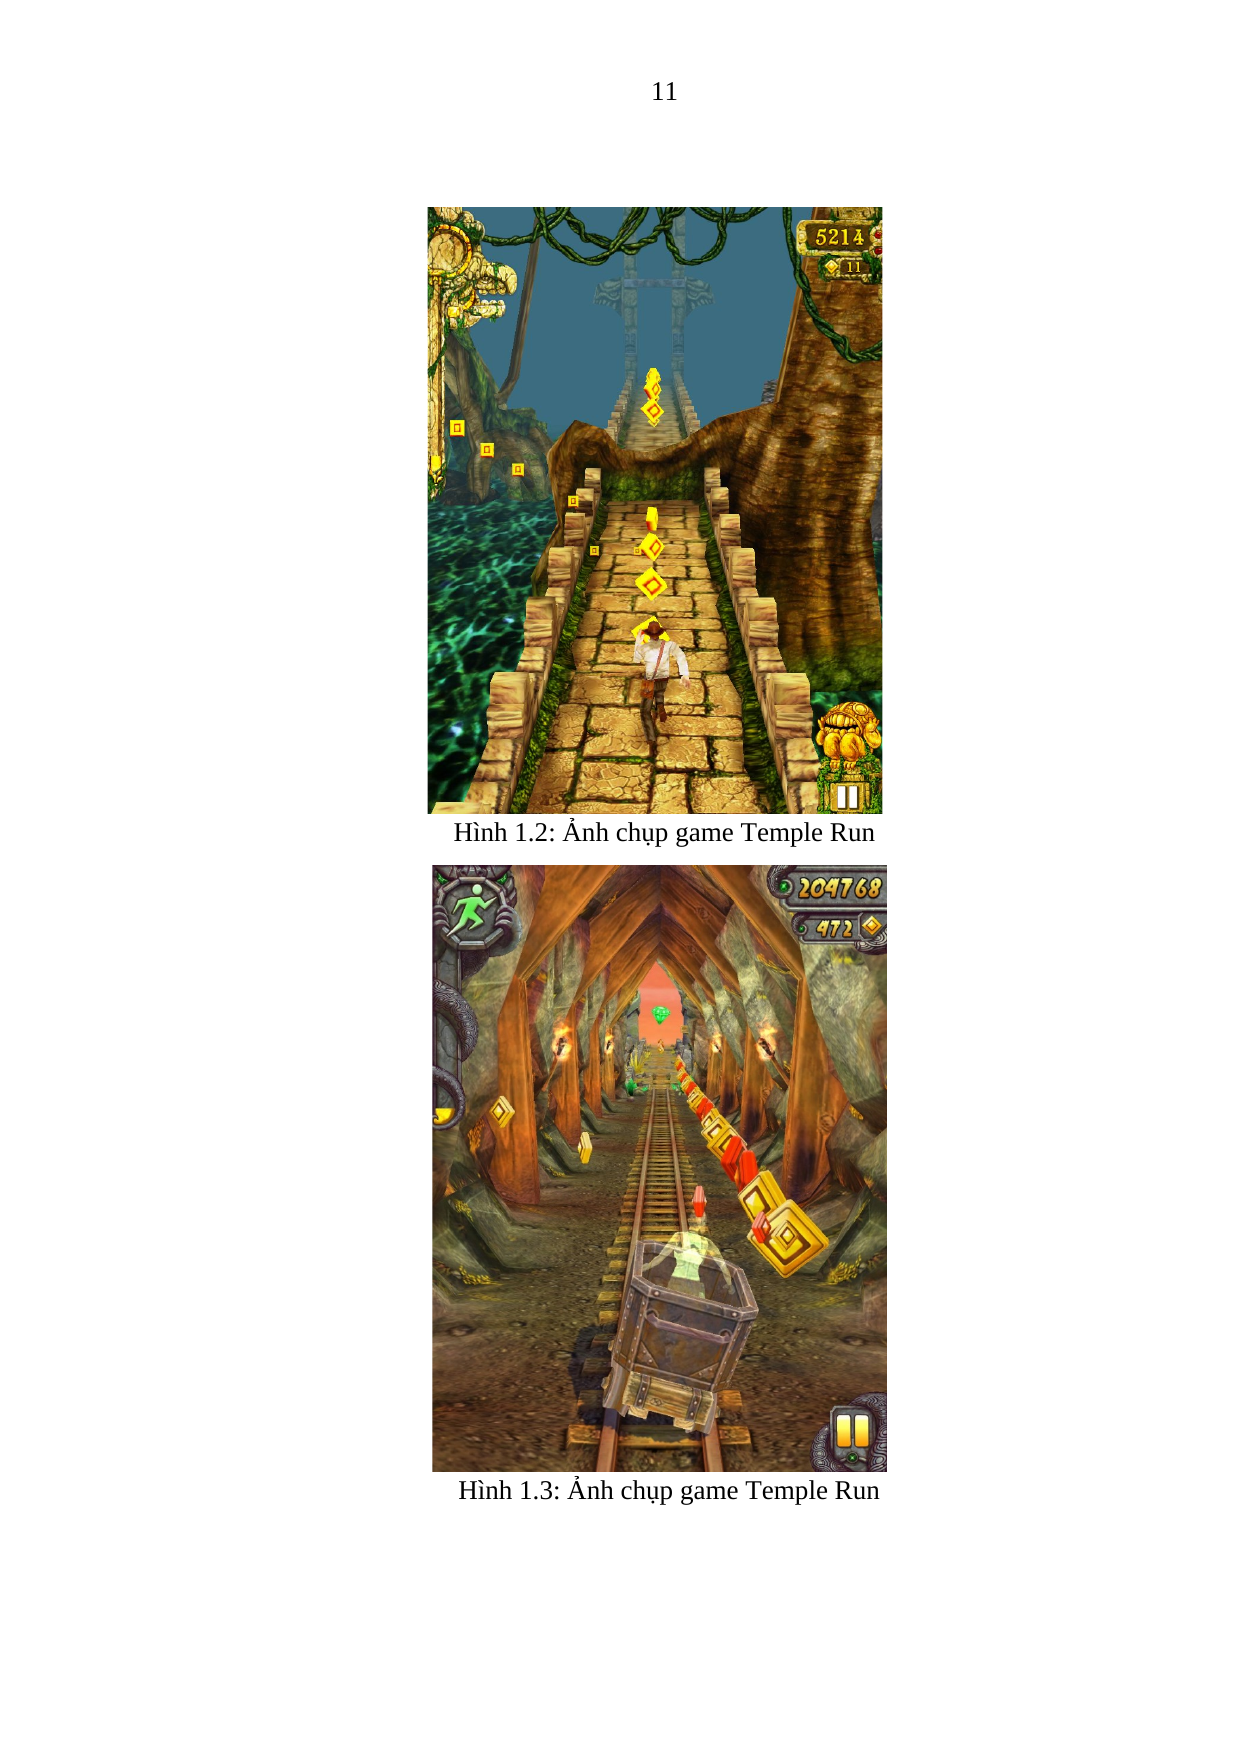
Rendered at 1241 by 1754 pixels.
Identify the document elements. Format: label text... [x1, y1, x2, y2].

picture [427, 207, 883, 814]
picture [432, 865, 887, 1472]
